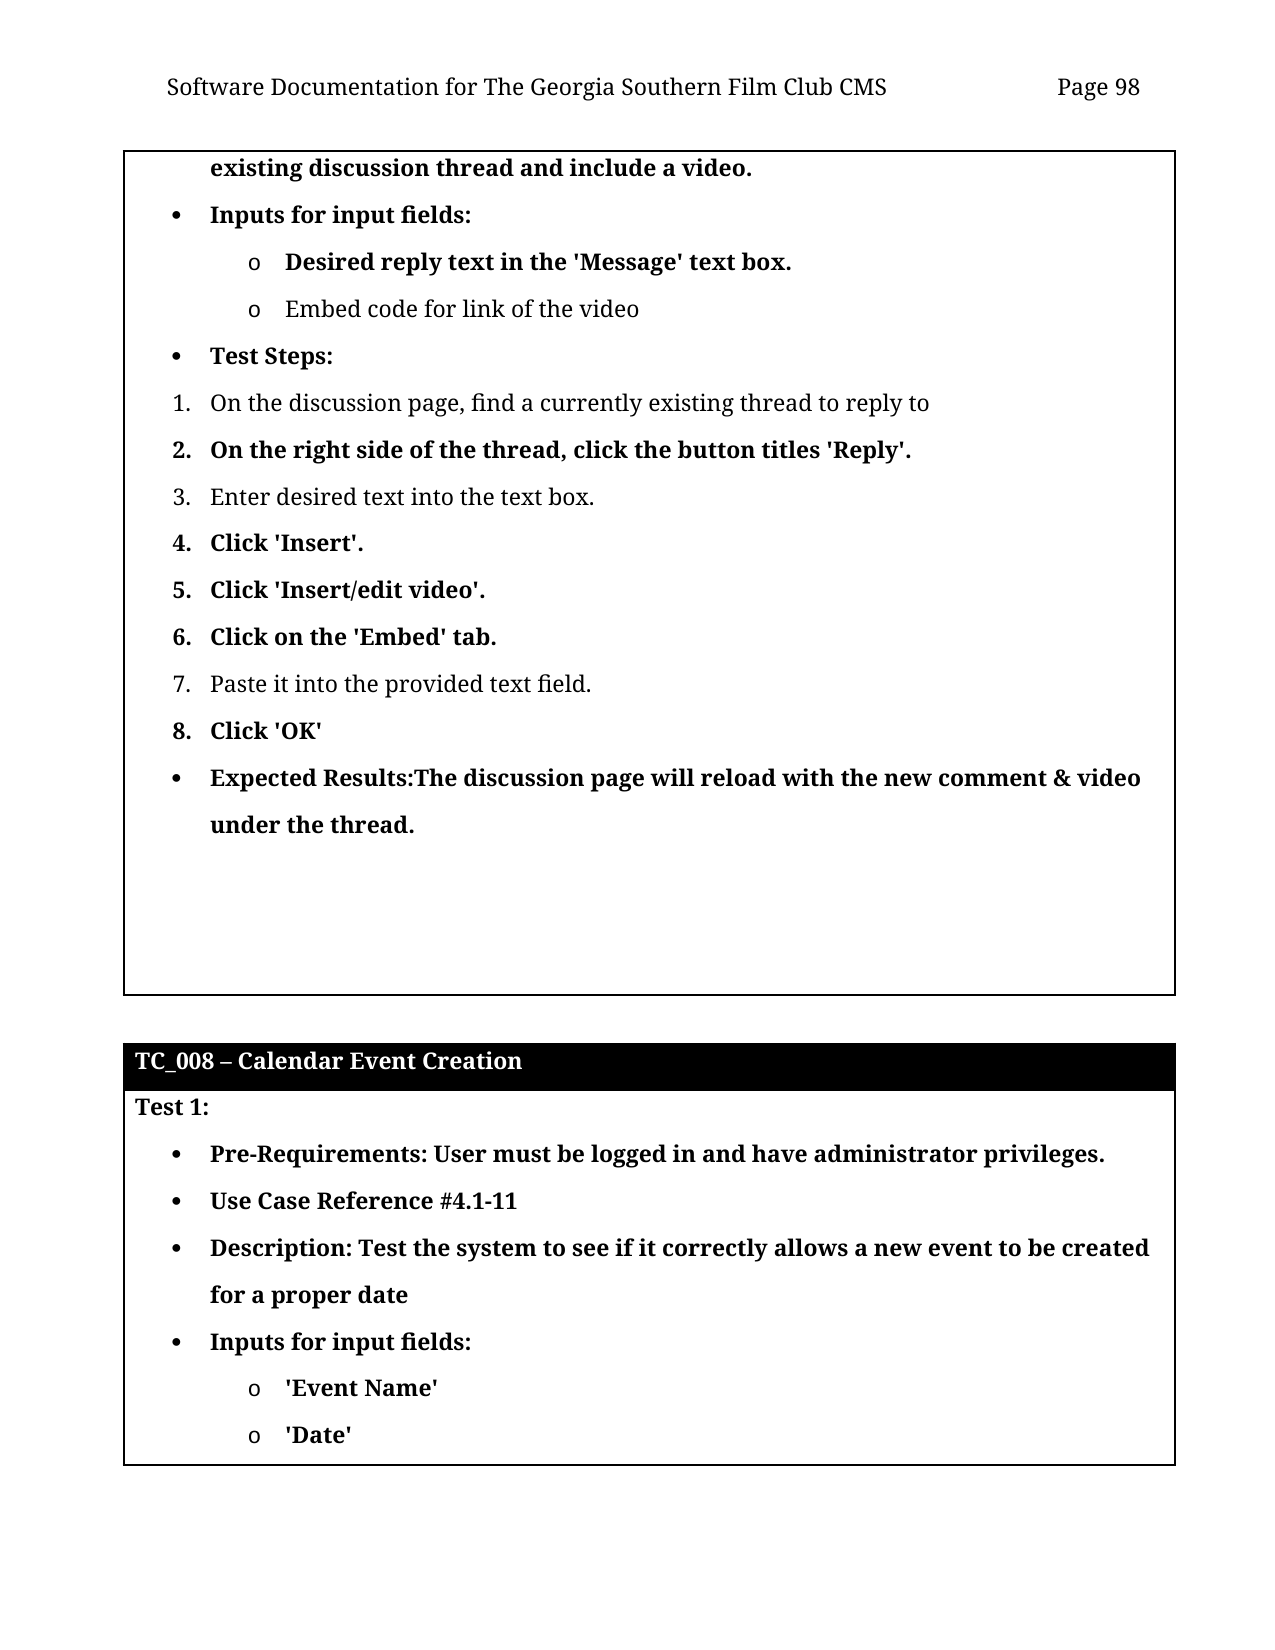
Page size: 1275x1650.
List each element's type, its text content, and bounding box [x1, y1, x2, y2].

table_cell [125, 1091, 1174, 1464]
table_header TC_008 – Calendar Event Creation [125, 1045, 1174, 1089]
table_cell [125, 152, 1174, 993]
